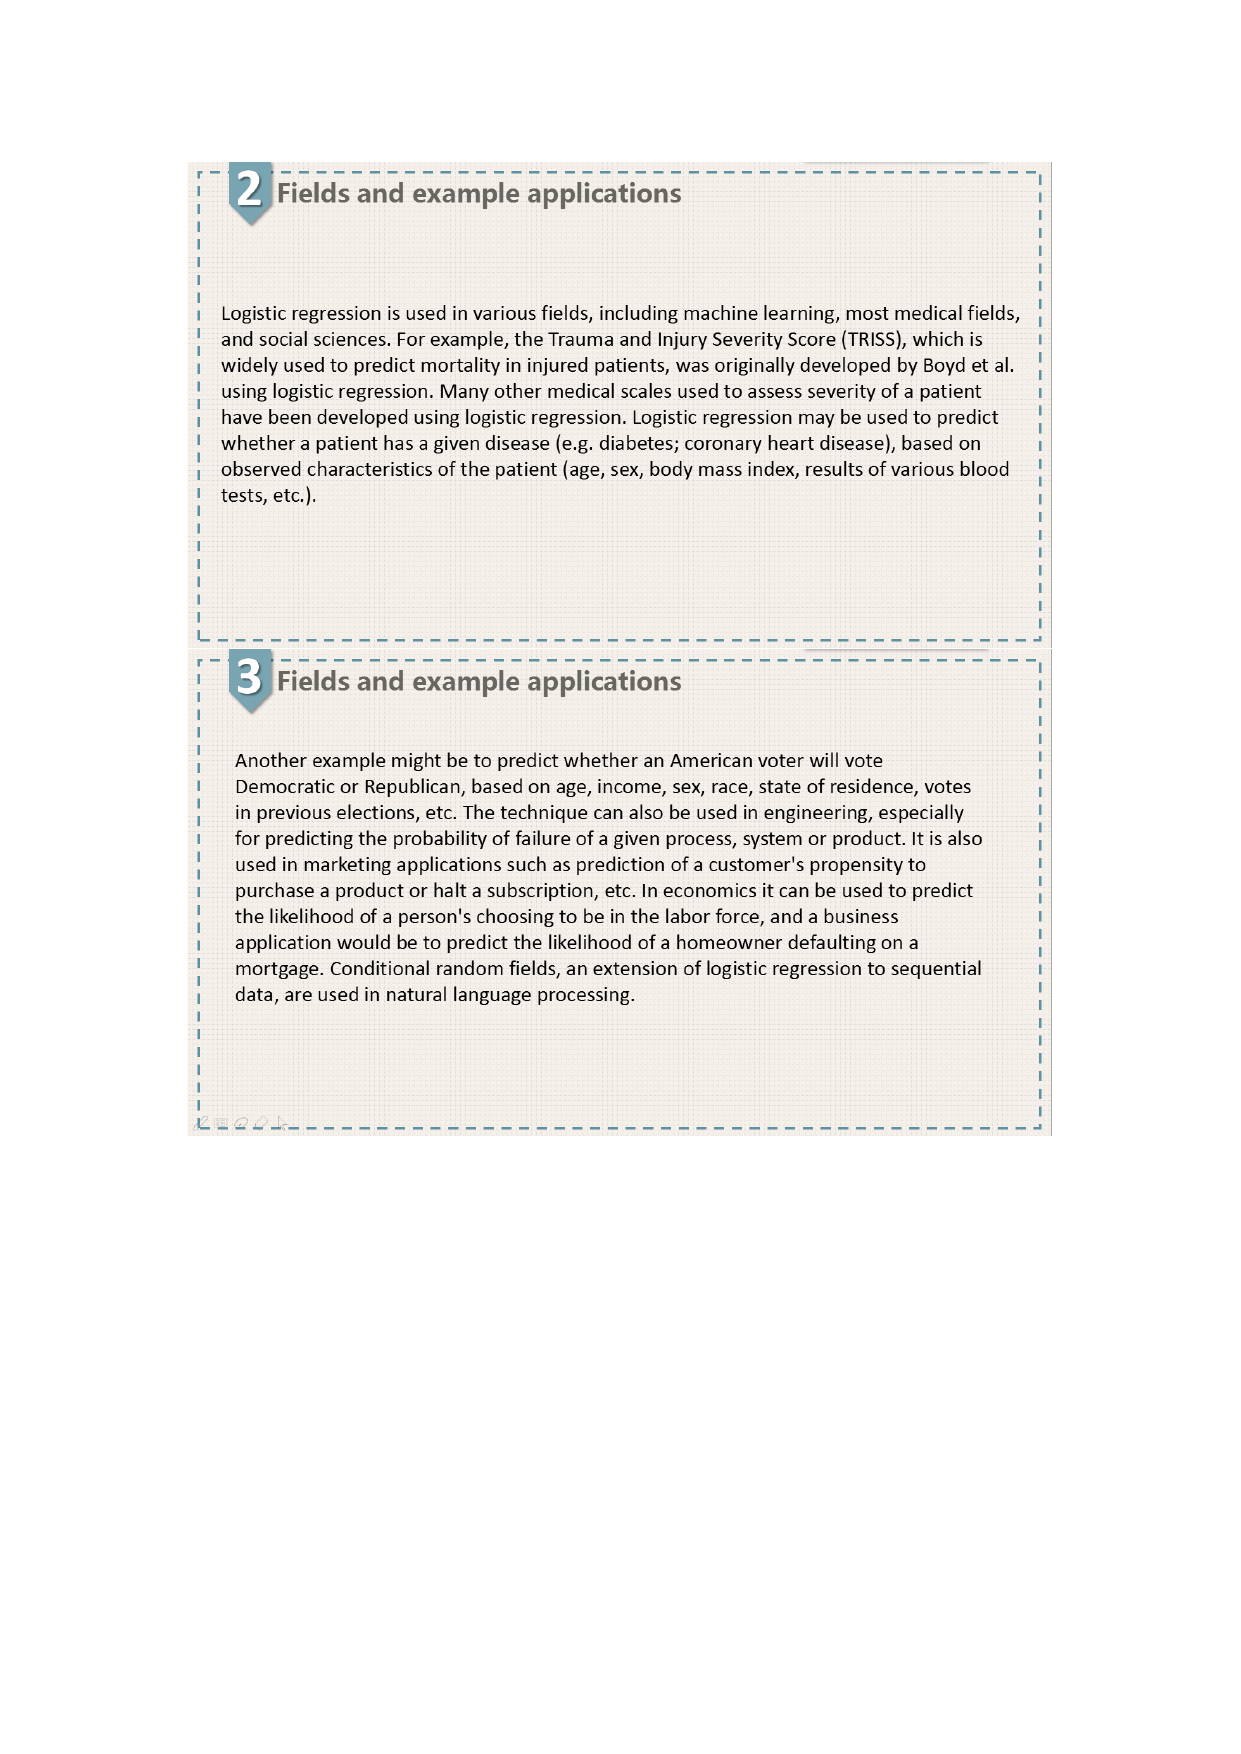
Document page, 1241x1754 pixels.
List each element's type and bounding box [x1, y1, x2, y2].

picture [187, 649, 1052, 1136]
picture [187, 162, 1052, 648]
